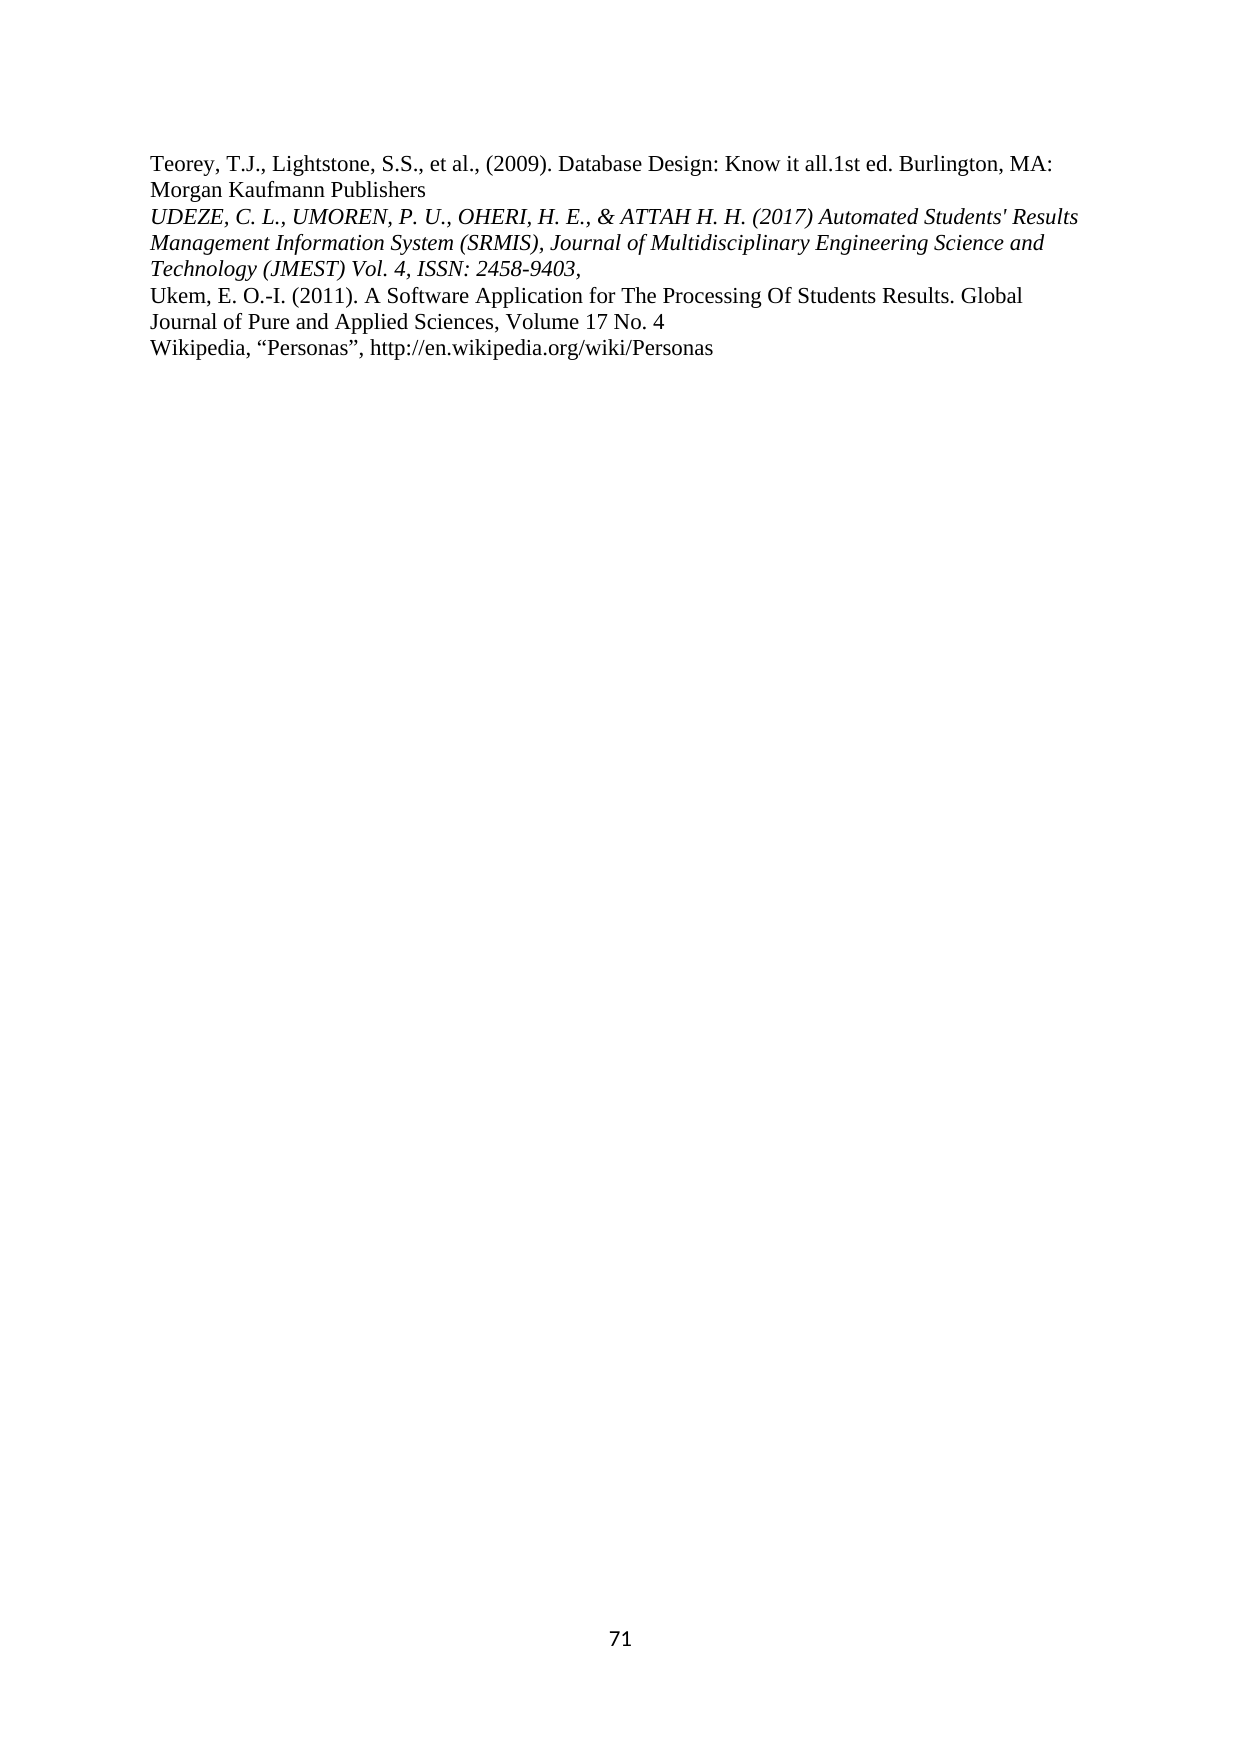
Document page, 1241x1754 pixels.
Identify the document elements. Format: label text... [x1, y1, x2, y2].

text UDEZE, C. L., UMOREN, P. U., OHERI, H. E., & ATTAH H. H. (2017) Automated Students' Results Management Information System (SRMIS), Journal of Multidisciplinary Engineering Science and Technology (JMEST) Vol. 4, ISSN: 2458-9403, [150, 203, 1090, 282]
text Wikipedia, “Personas”, http://en.wikipedia.org/wiki/Personas [150, 334, 1090, 361]
text Teorey, T.J., Lightstone, S.S., et al., (2009). Database Design: Know it all.1st ed. Burlington, MA: Morgan Kaufmann Publishers [150, 150, 1090, 203]
text Ukem, E. O.-I. (2011). A Software Application for The Processing Of Students Results. Global Journal of Pure and Applied Sciences, Volume 17 No. 4 [150, 282, 1090, 334]
